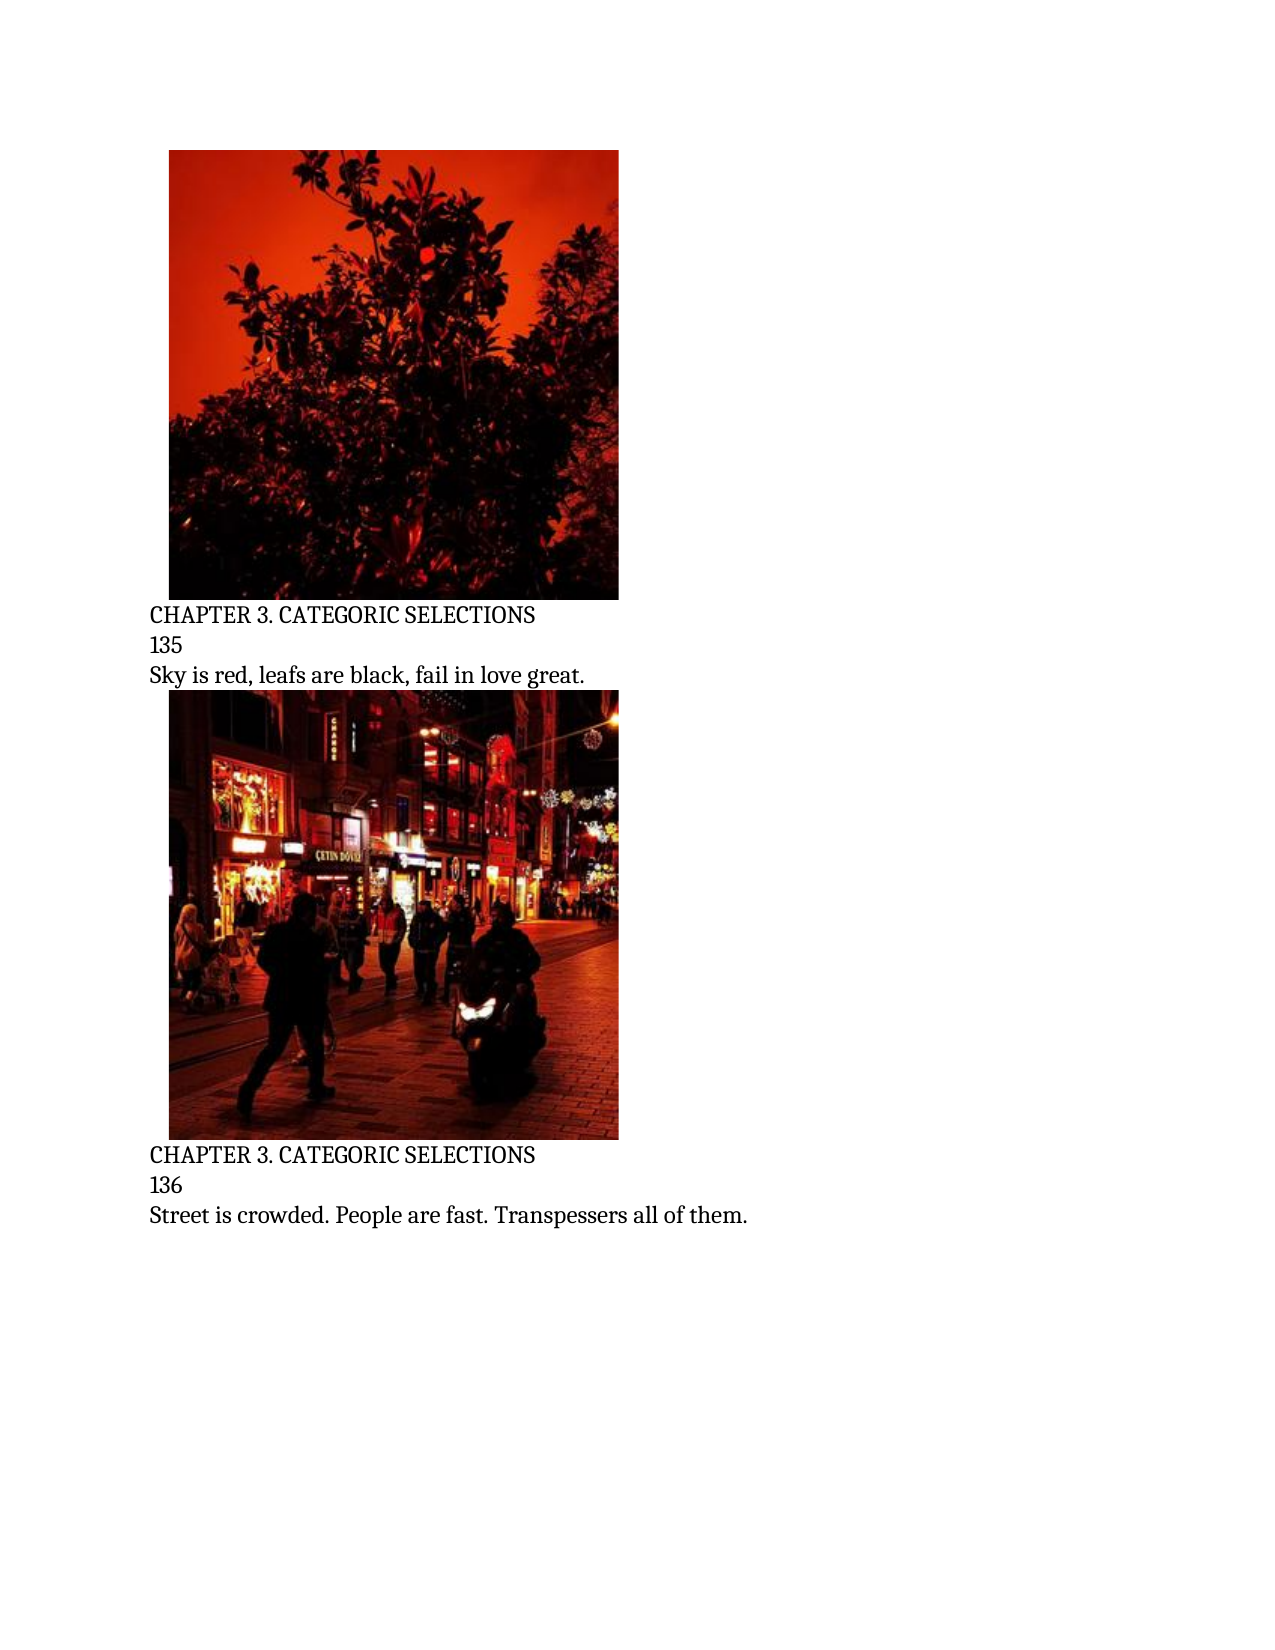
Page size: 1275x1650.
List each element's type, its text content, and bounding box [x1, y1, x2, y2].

text Sky is red, leafs are black, fail in love great. [150, 660, 1125, 690]
text 135 [150, 630, 1125, 660]
text CHAPTER 3. CATEGORIC SELECTIONS [150, 1140, 1125, 1170]
text 136 [150, 1170, 1125, 1200]
picture [168, 690, 619, 1140]
picture [168, 150, 619, 600]
text Street is crowded. People are fast. Transpessers all of them. [150, 1200, 1125, 1230]
text CHAPTER 3. CATEGORIC SELECTIONS [150, 600, 1125, 630]
